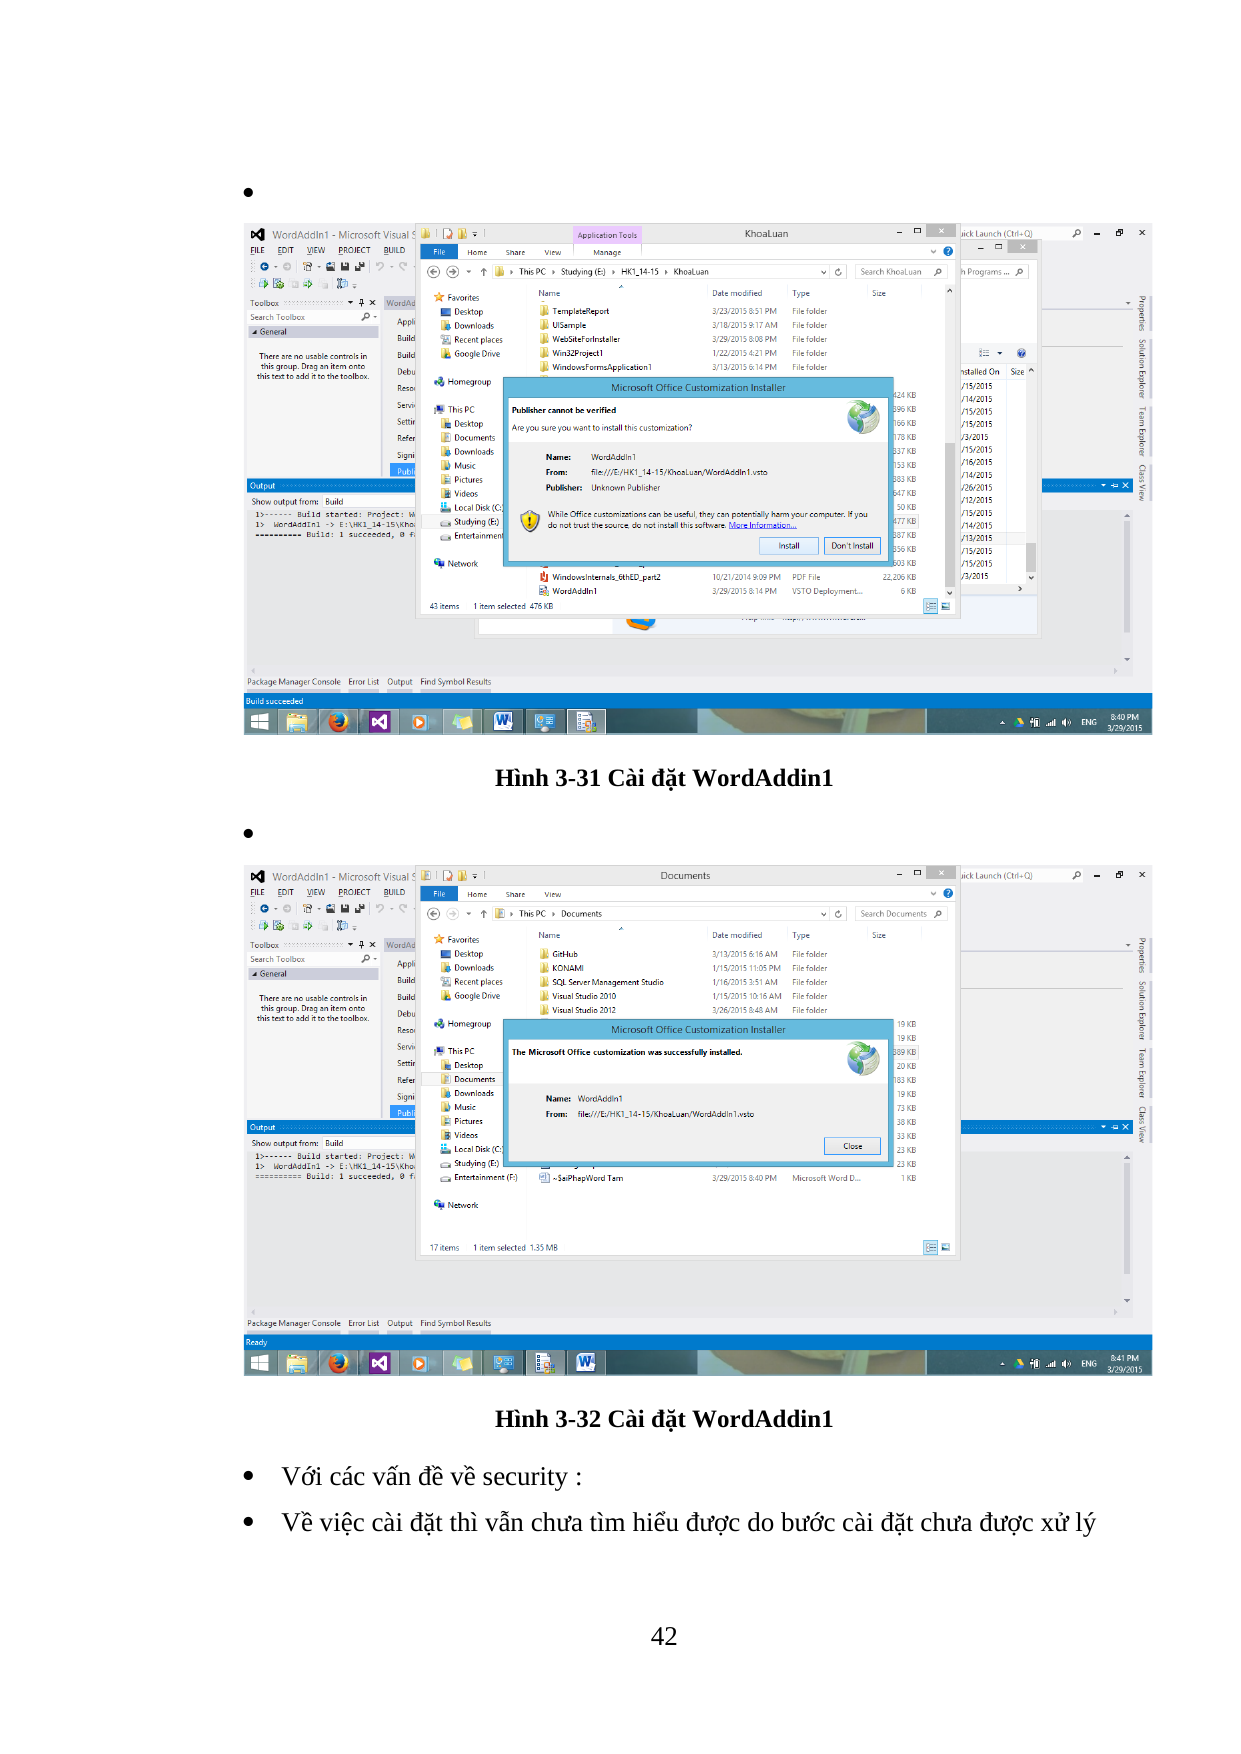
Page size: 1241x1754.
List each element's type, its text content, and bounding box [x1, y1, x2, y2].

list Về việc cài đặt thì vẫn chưa tìm hiểu được do bước cài đặt chưa được xử lý [244, 1507, 1122, 1538]
picture [243, 223, 1153, 735]
picture [243, 865, 1153, 1376]
list Với các vấn đề về security : [244, 1460, 1122, 1491]
